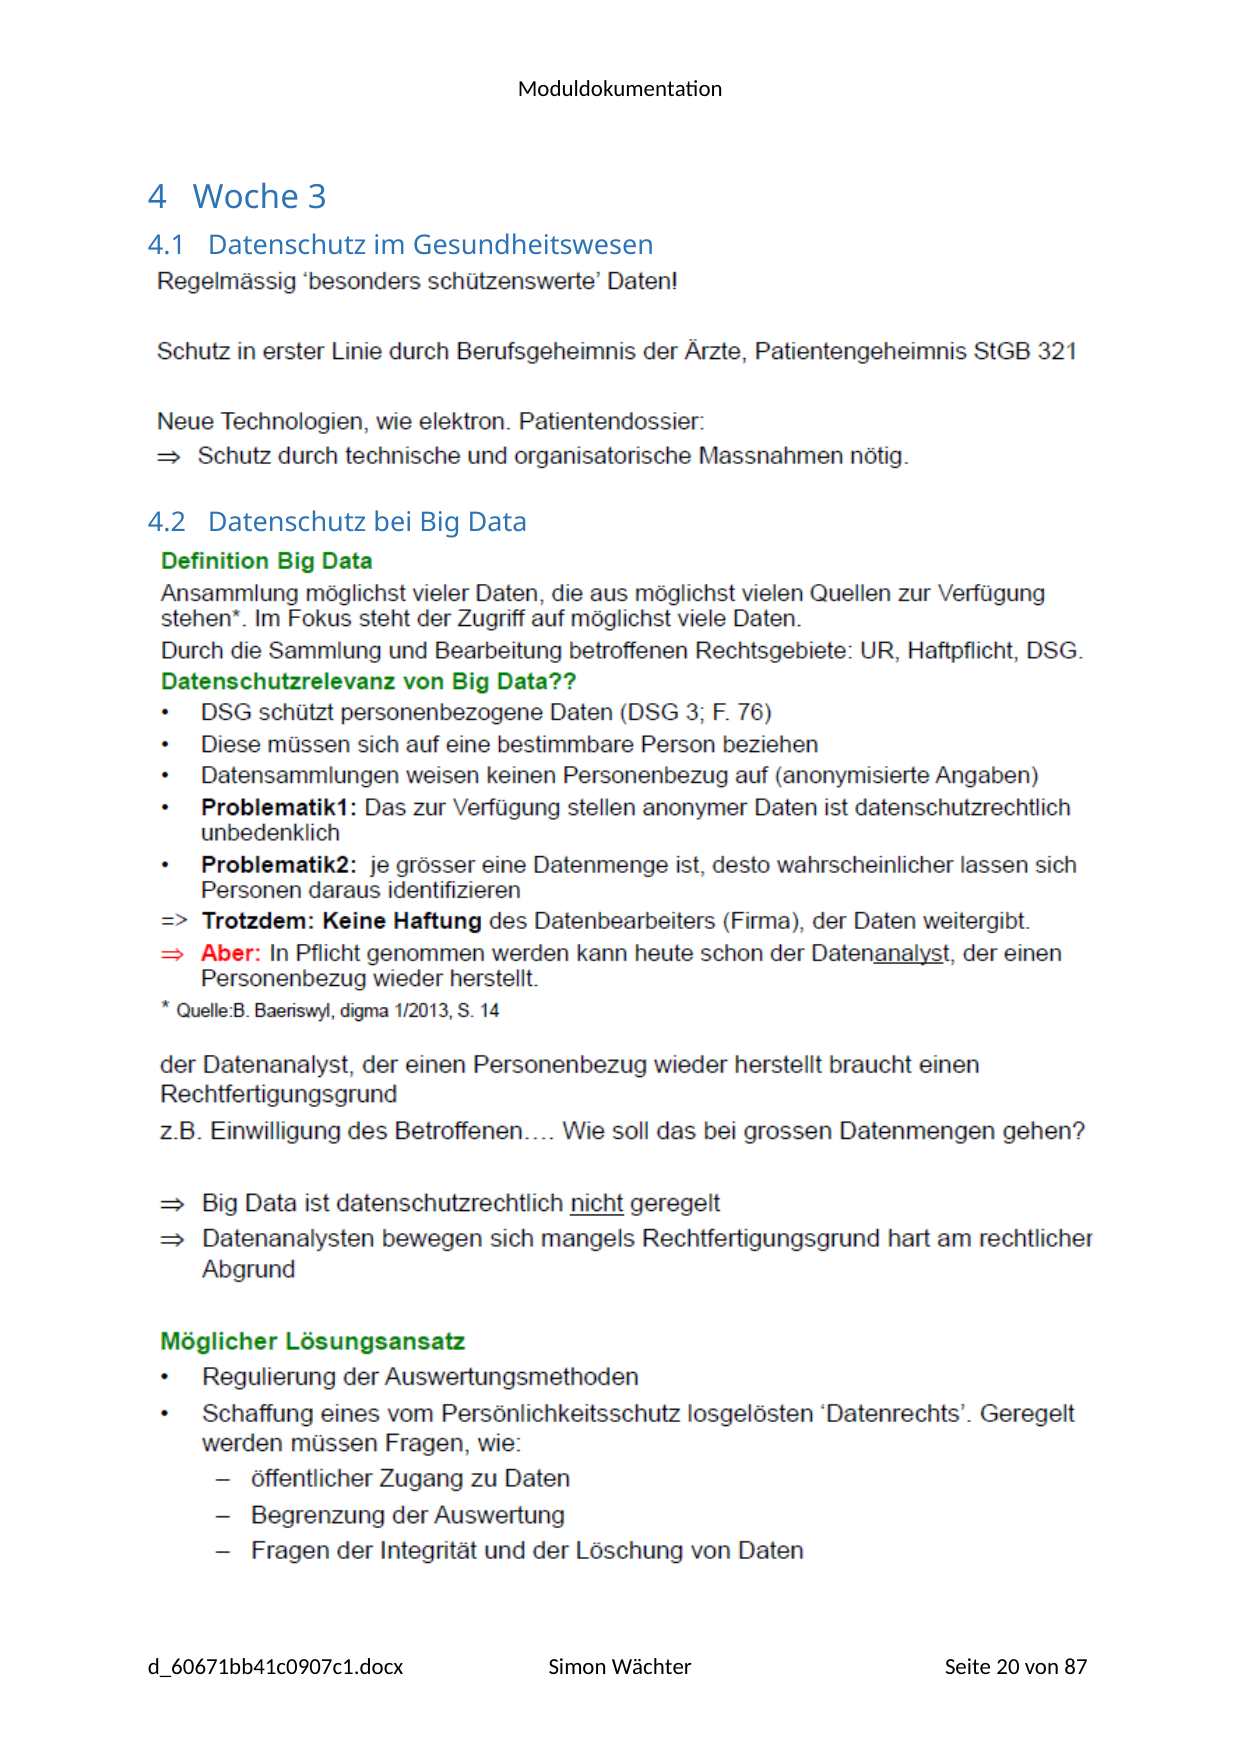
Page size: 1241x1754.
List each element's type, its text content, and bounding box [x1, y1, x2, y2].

picture [147, 1052, 1093, 1584]
subtitle Datenschutz im Gesundheitswesen [148, 226, 1093, 263]
picture [147, 541, 1093, 1034]
picture [147, 265, 1093, 484]
subtitle Datenschutz bei Big Data [148, 502, 1093, 539]
subtitle Woche 3 [148, 173, 1093, 218]
